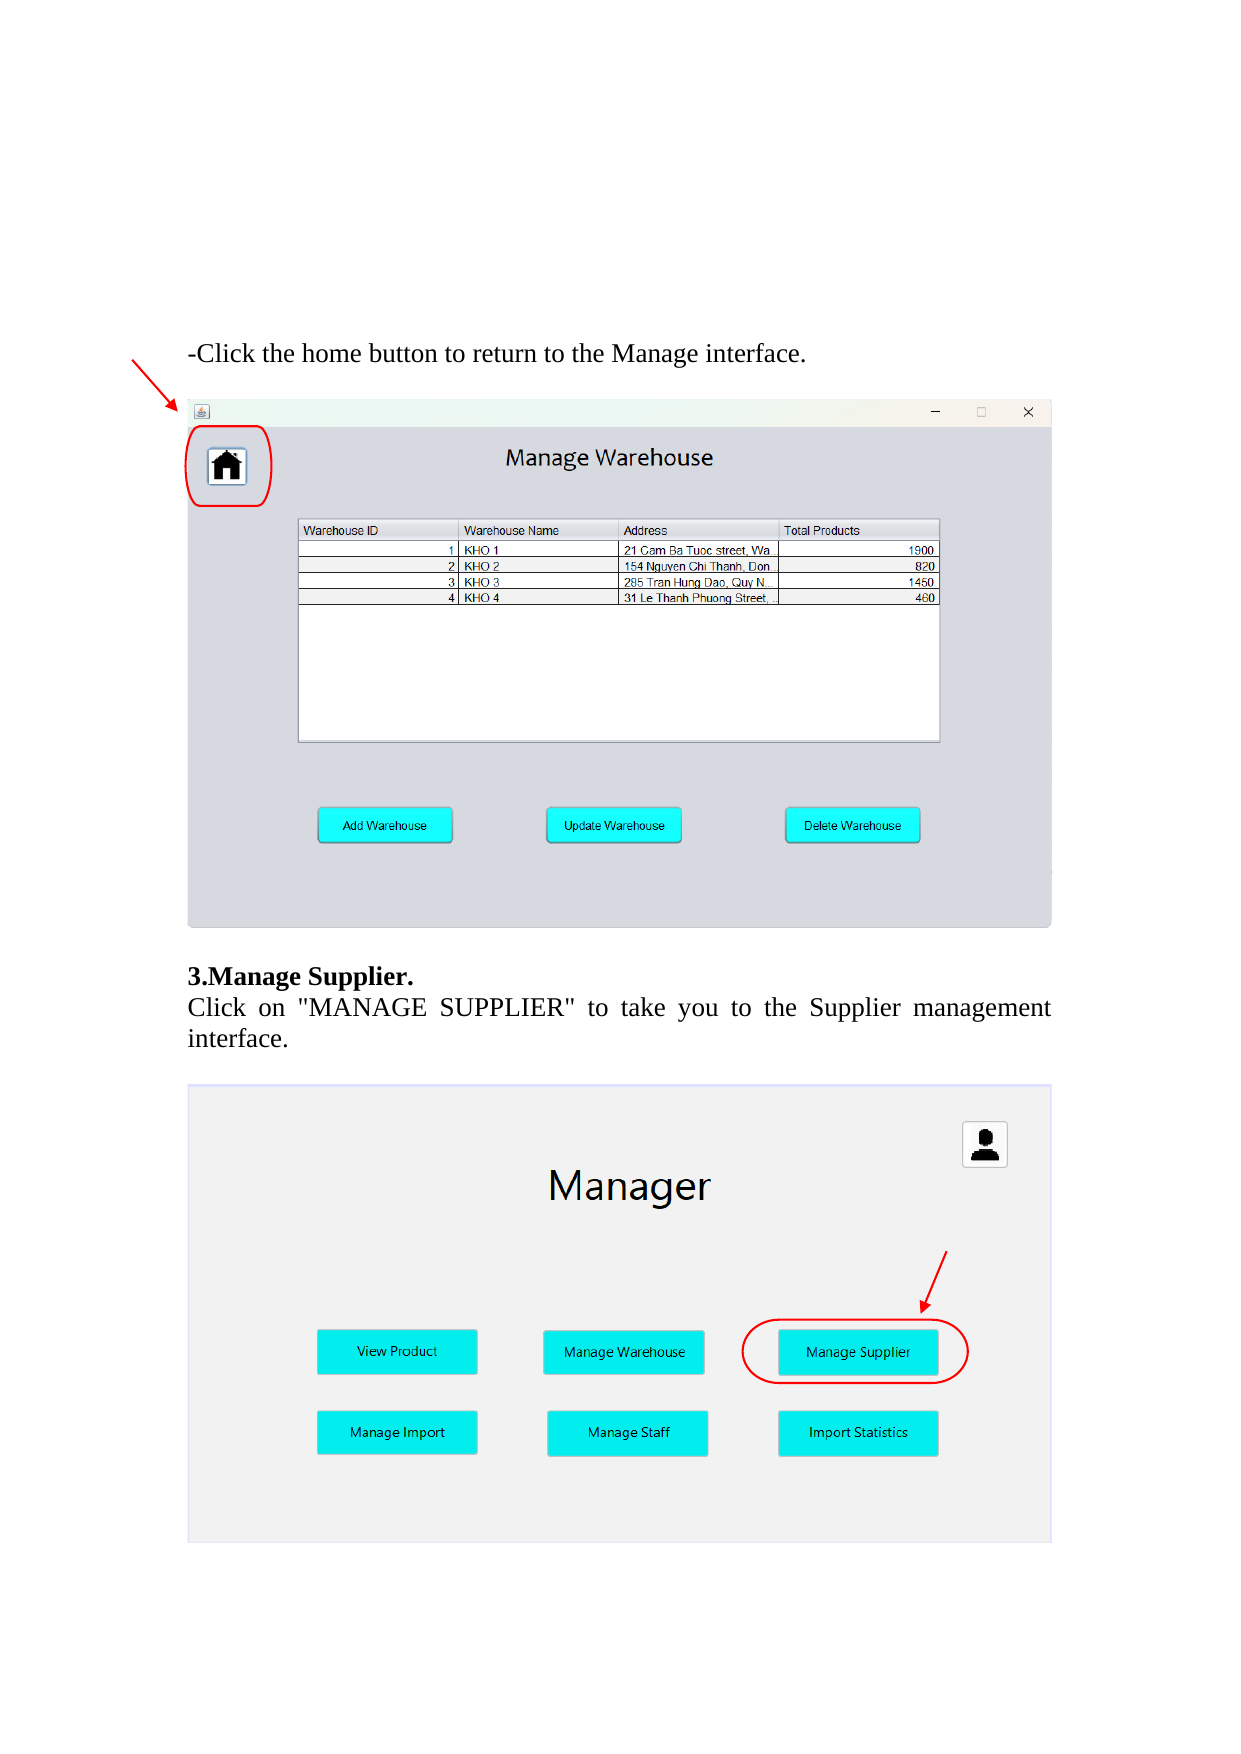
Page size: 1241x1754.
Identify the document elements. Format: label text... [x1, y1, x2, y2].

text Click on "MANAGE SUPPLIER" to take you to the Supplier management interface. [187, 991, 1053, 1053]
picture [187, 1084, 1052, 1543]
text -Click the home button to return to the Manage interface. [187, 337, 1053, 368]
text 3.Manage Supplier. [187, 960, 1053, 991]
picture [187, 399, 1052, 929]
picture [187, 428, 270, 504]
